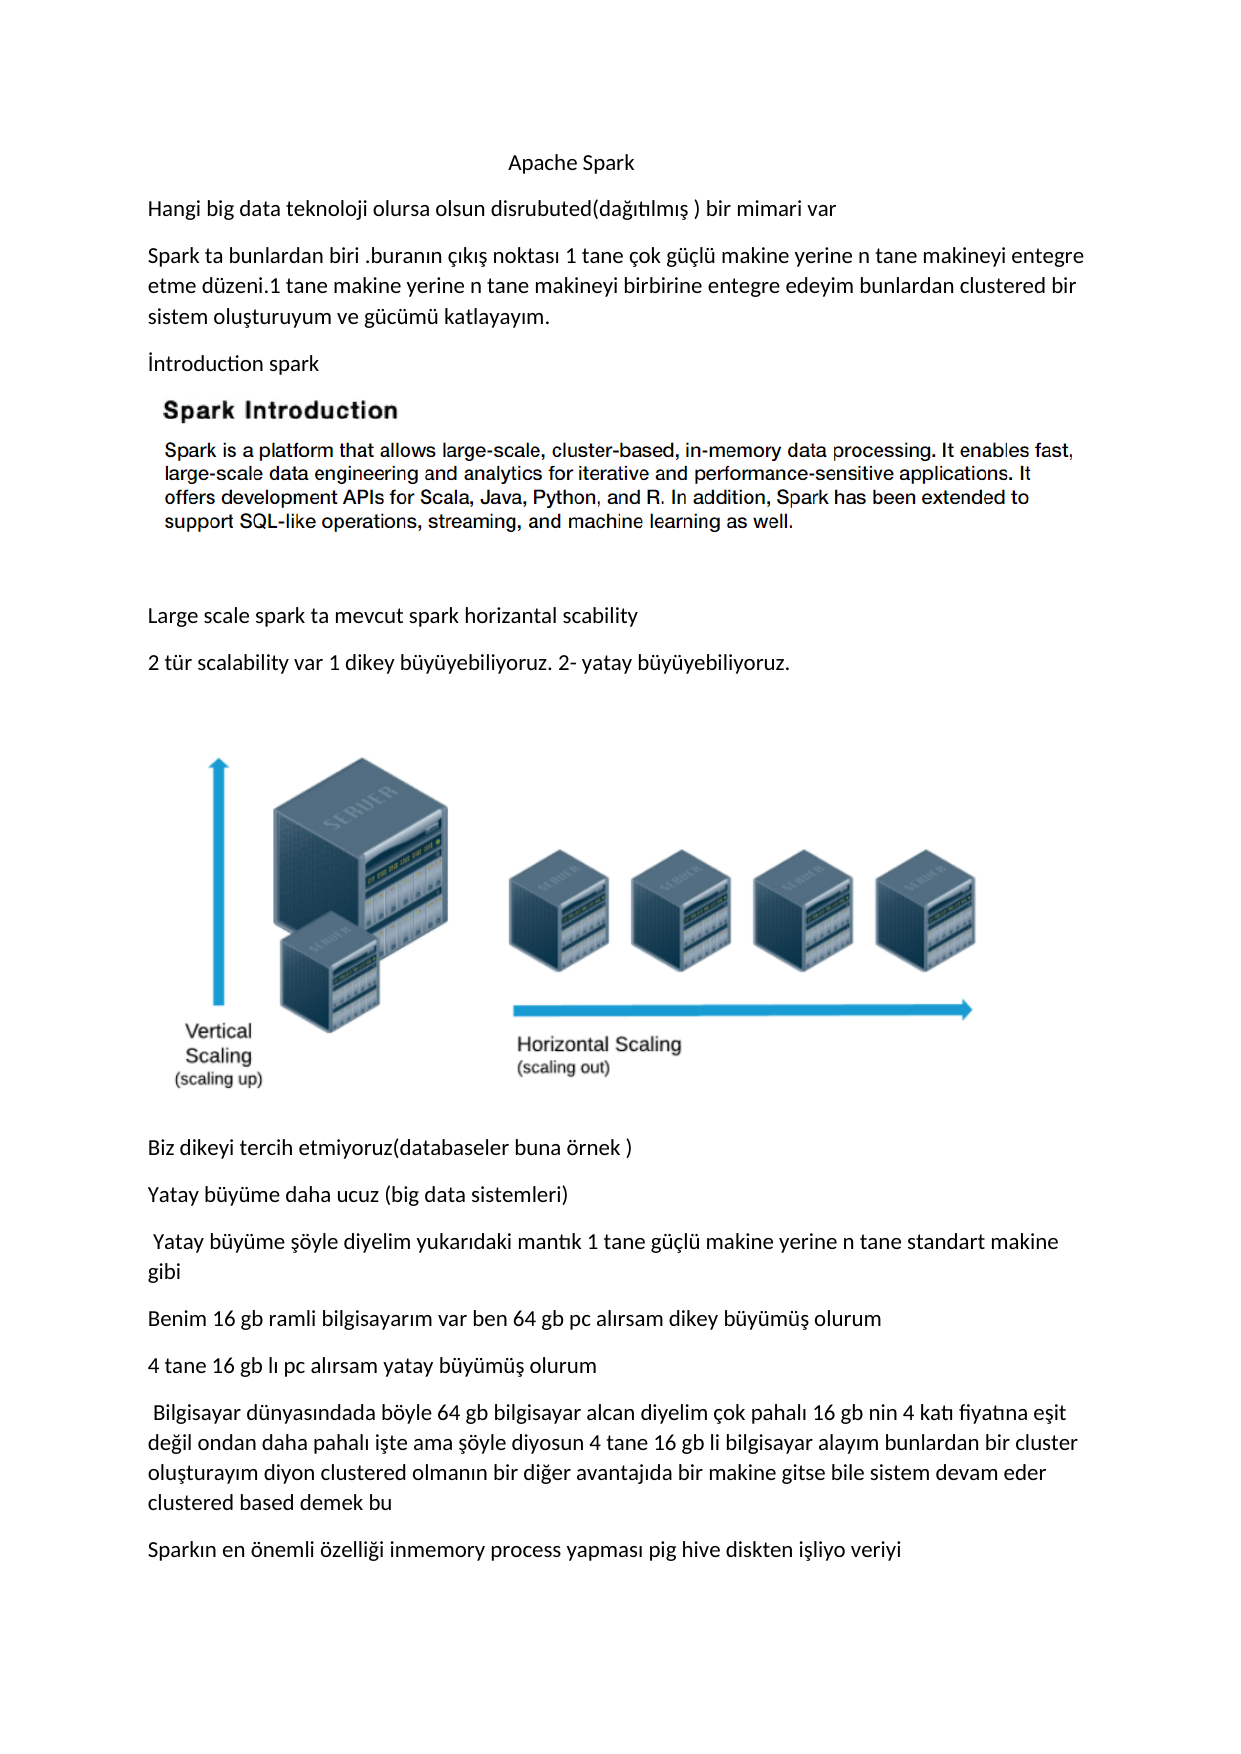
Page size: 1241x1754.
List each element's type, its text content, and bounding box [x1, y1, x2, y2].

text Sparkın en önemli özelliği inmemory process yapması pig hive diskten işliyo veriyi [148, 1535, 1093, 1563]
text Large scale spark ta mevcut spark horizantal scability [148, 602, 1093, 629]
picture [147, 695, 1093, 1115]
text 2 tür scalability var 1 dikey büyüyebiliyoruz. 2- yatay büyüyebiliyoruz. [148, 648, 1093, 676]
text Biz dikeyi tercih etmiyoruz(databaseler buna örnek ) [148, 1133, 1093, 1161]
text Hangi big data teknoloji olursa olsun disrubuted(dağıtılmış ) bir mimari var [148, 194, 1093, 222]
text Yatay büyüme daha ucuz (big data sistemleri) [148, 1180, 1093, 1208]
text 4 tane 16 gb lı pc alırsam yatay büyümüş olurum [148, 1351, 1093, 1379]
text İntroduction spark [148, 349, 1093, 377]
text Benim 16 gb ramli bilgisayarım var ben 64 gb pc alırsam dikey büyümüş olurum [148, 1304, 1093, 1332]
text Bilgisayar dünyasındada böyle 64 gb bilgisayar alcan diyelim çok pahalı 16 gb nin 4 katı fiyatına eşit değil ondan daha pahalı işte ama şöyle diyosun 4 tane 16 gb li bilgisayar alayım bunlardan bir cluster oluşturayım diyon clustered olmanın bir diğer avantajıda bir makine gitse bile sistem devam eder clustered based demek bu [148, 1398, 1093, 1516]
picture [147, 395, 1093, 536]
text Yatay büyüme şöyle diyelim yukarıdaki mantık 1 tane güçlü makine yerine n tane standart makine gibi [148, 1227, 1093, 1285]
text Apache Spark [148, 148, 1093, 176]
text Spark ta bunlardan biri .buranın çıkış noktası 1 tane çok güçlü makine yerine n tane makineyi entegre etme düzeni.1 tane makine yerine n tane makineyi birbirine entegre edeyim bunlardan clustered bir sistem oluşturuyum ve gücümü katlayayım. [148, 241, 1093, 330]
